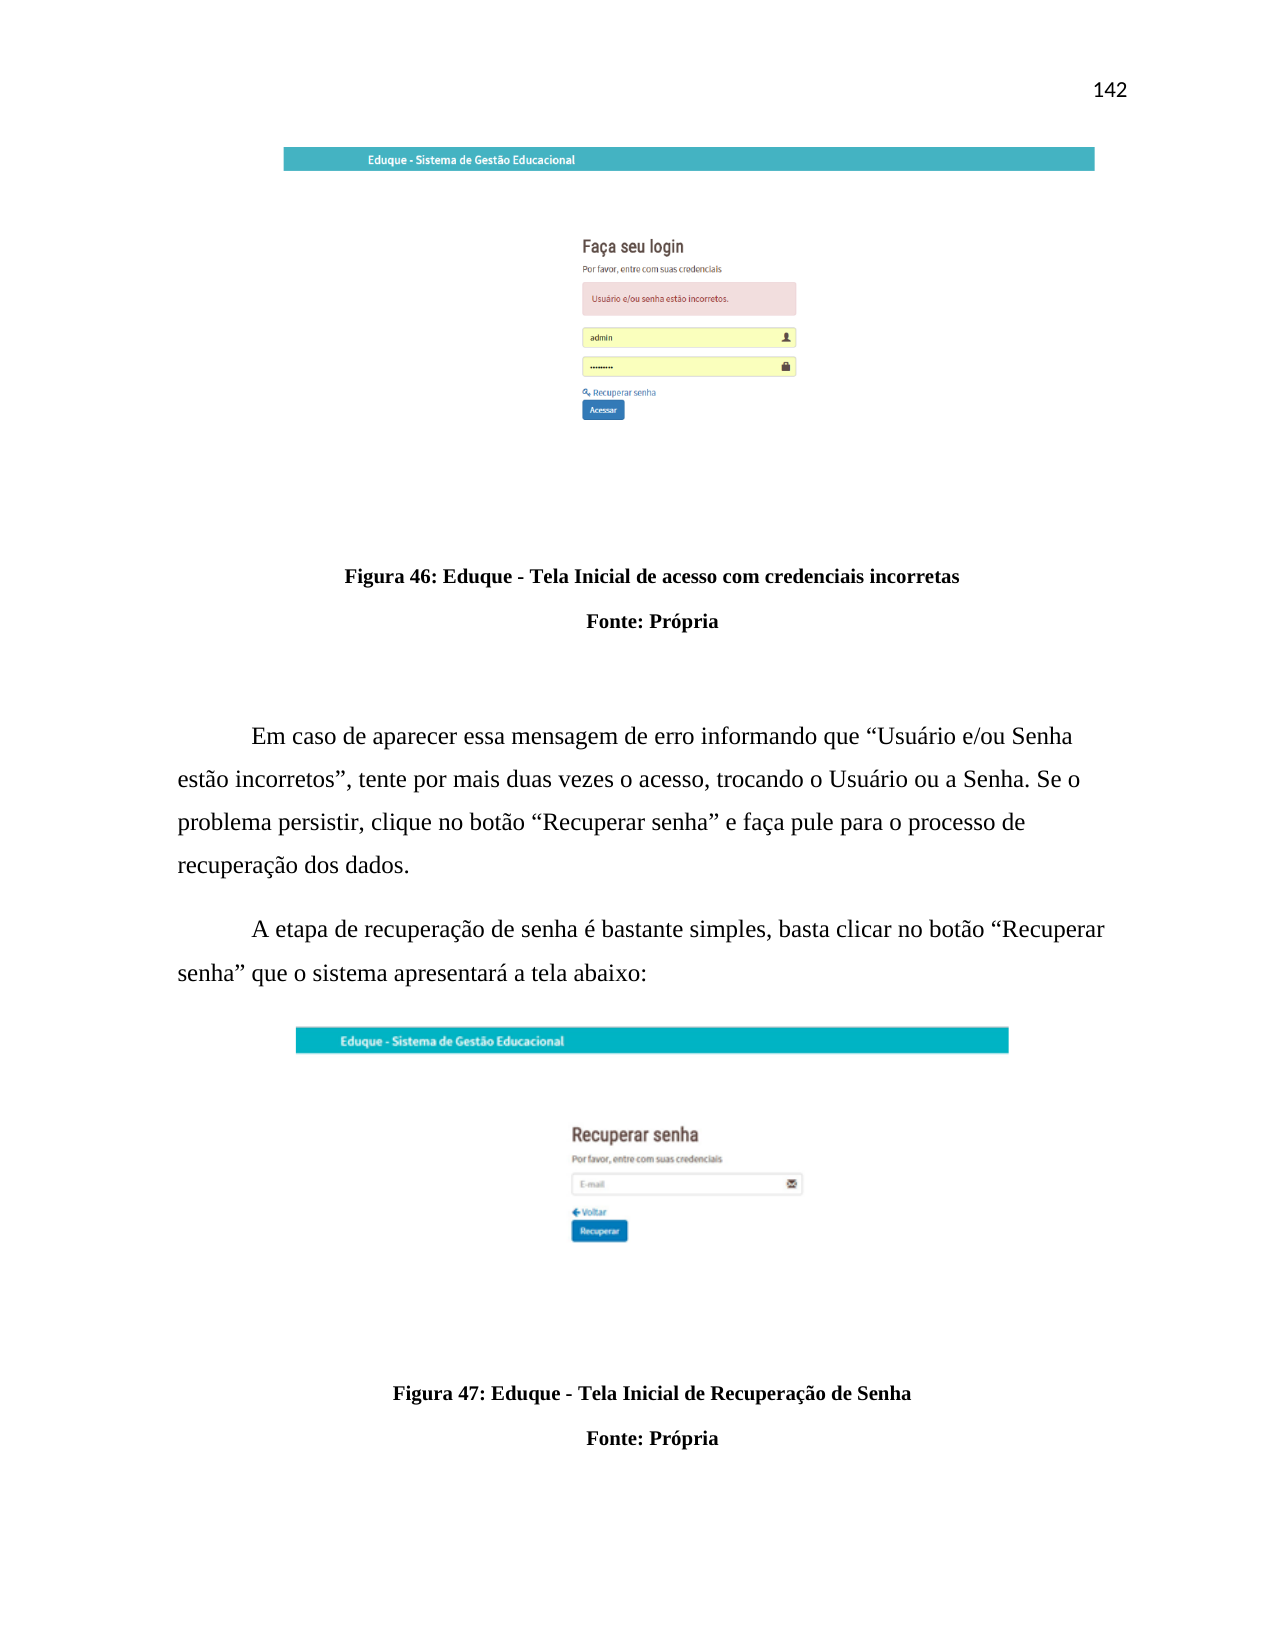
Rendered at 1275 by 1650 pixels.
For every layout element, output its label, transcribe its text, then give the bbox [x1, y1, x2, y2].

text Figura 46: Eduque - Tela Inicial de acesso com credenciais incorretas [177, 564, 1127, 588]
text Figura 47: Eduque - Tela Inicial de Recuperação de Senha [177, 1381, 1127, 1405]
picture [283, 147, 1095, 529]
text A etapa de recuperação de senha é bastante simples, basta clicar no botão “Recuperar senha” que o sistema apresentará a tela abaixo: [177, 914, 1127, 986]
text Fonte: Própria [177, 1426, 1127, 1450]
picture [295, 1021, 1009, 1356]
text Em caso de aparecer essa mensagem de erro informando que “Usuário e/ou Senha estão incorretos”, tente por mais duas vezes o acesso, trocando o Usuário ou a Senha. Se o problema persistir, clique no botão “Recuperar senha” e faça pule para o processo de recuperação dos dados. [177, 721, 1127, 879]
text Fonte: Própria [177, 609, 1127, 633]
